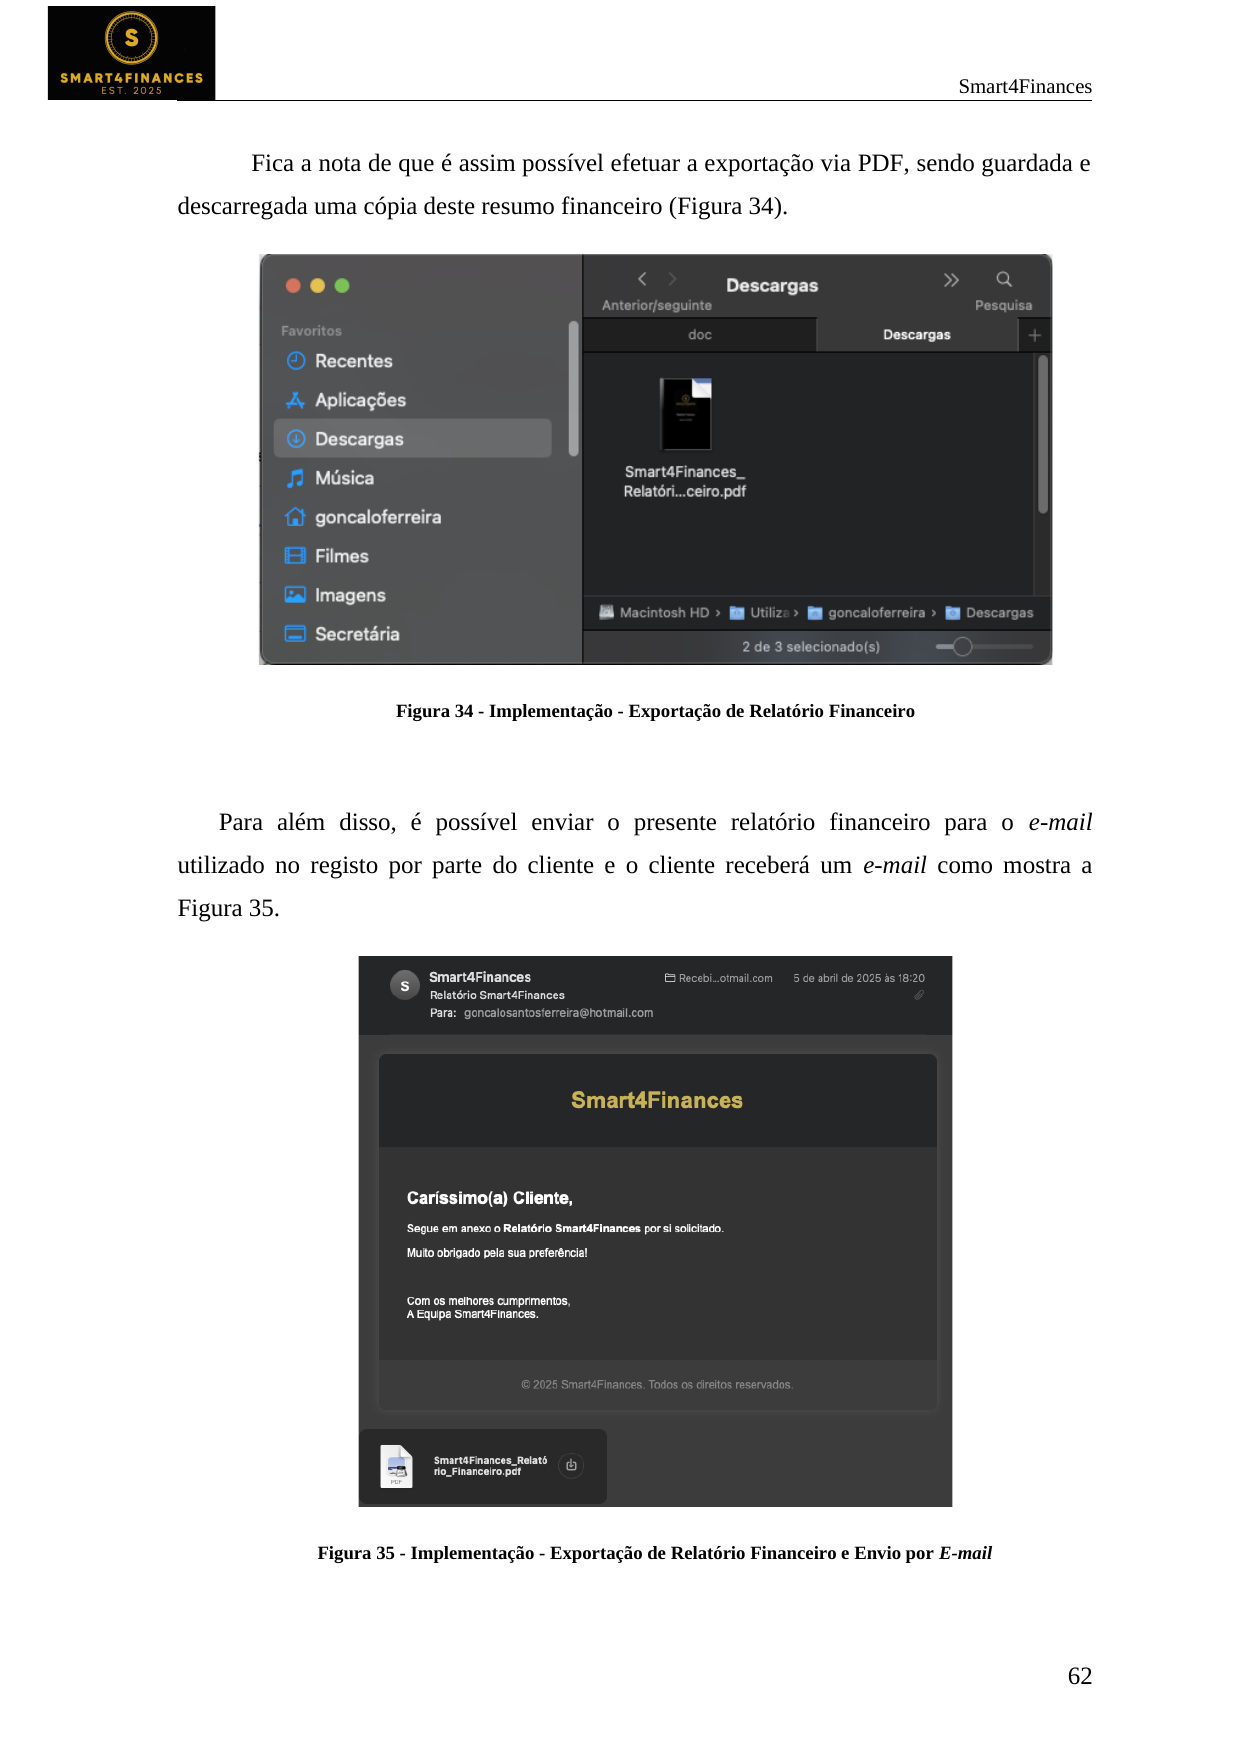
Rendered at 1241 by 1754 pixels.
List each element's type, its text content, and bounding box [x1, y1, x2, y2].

picture [47, 6, 216, 100]
picture [258, 254, 1053, 665]
text Para além disso, é possível enviar o presente relatório financeiro para o e-mail utilizado no registo por parte do cliente e o cliente receberá um e-mail como mostra a Figura 35. [177, 807, 1092, 922]
text Fica a nota de que é assim possível efetuar a exportação via PDF, sendo guardada e descarregada uma cópia deste resumo financeiro (Figura 34). [177, 148, 1092, 219]
picture [358, 956, 953, 1507]
